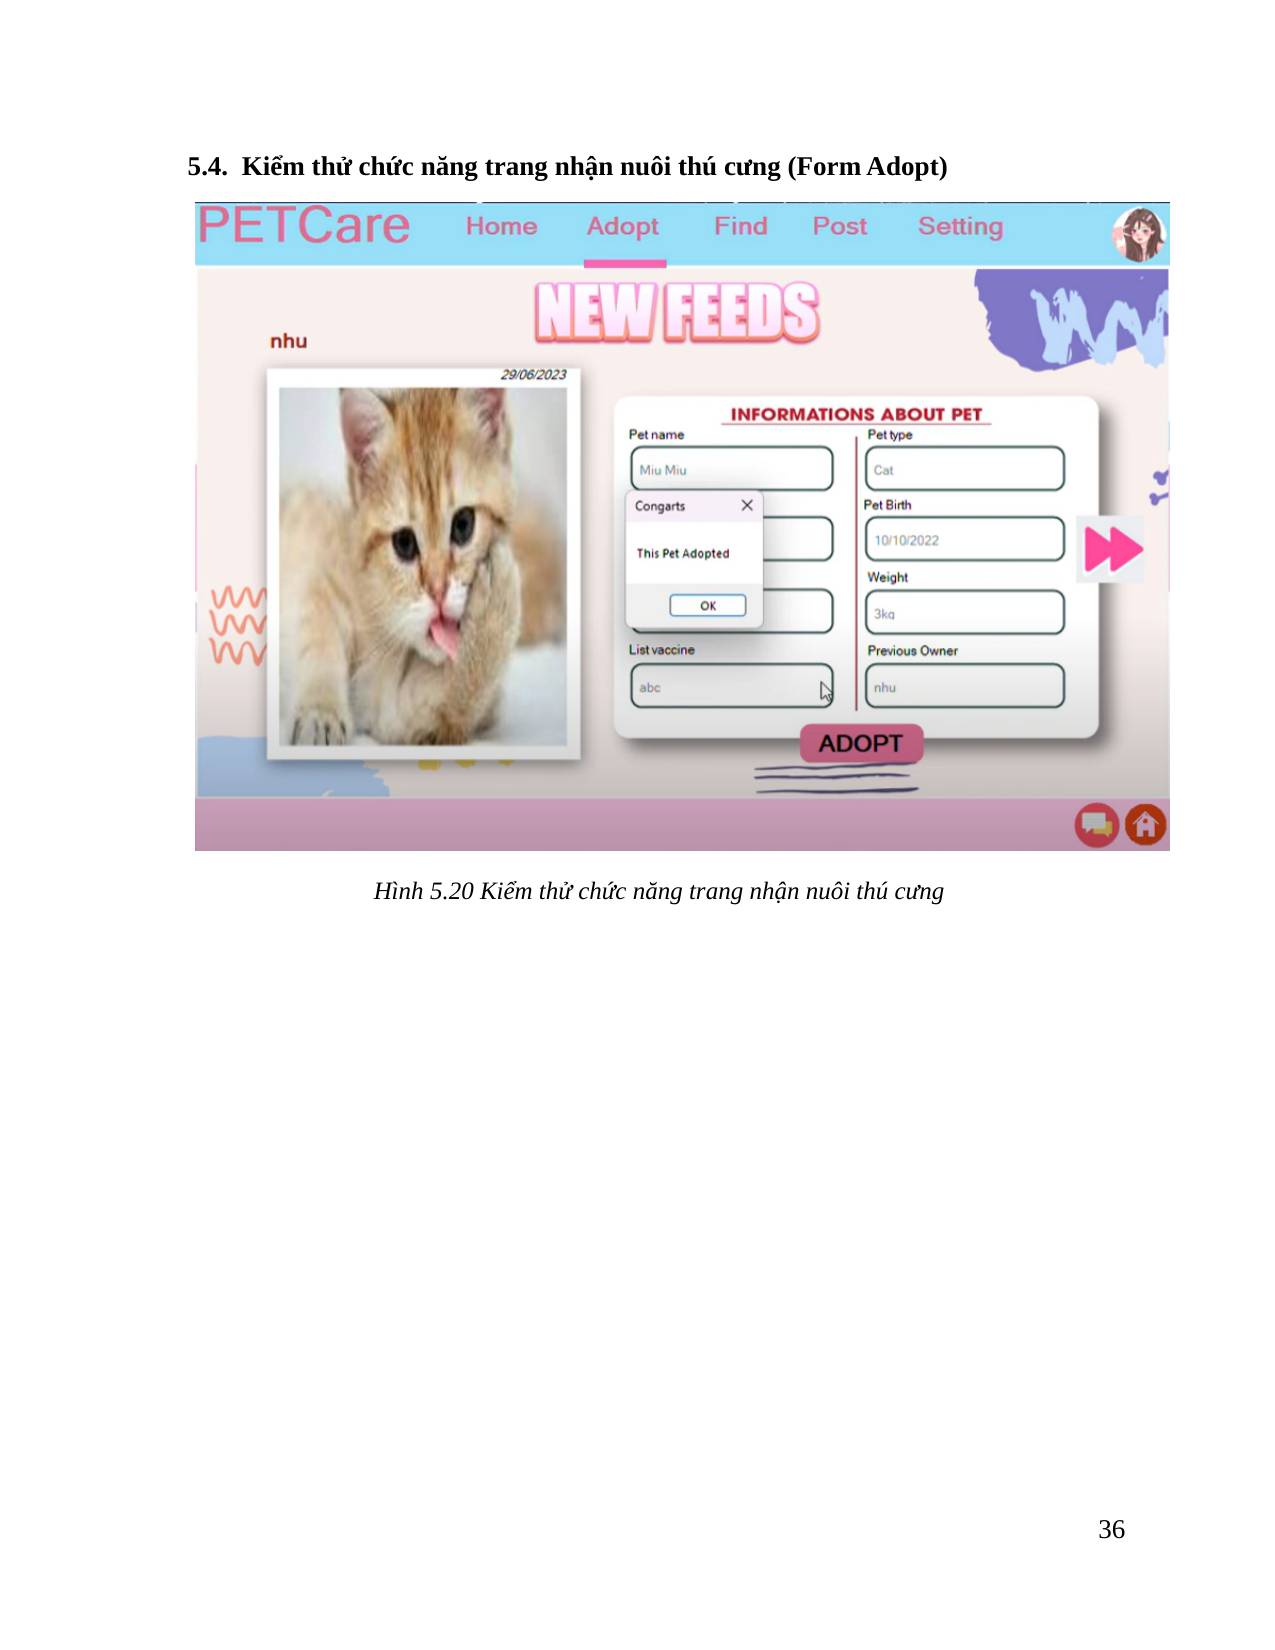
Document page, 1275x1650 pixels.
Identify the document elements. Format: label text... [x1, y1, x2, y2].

picture [195, 202, 1170, 851]
subtitle Kiểm thử chức năng trang nhận nuôi thú cưng (Form Adopt) [187, 150, 1125, 181]
